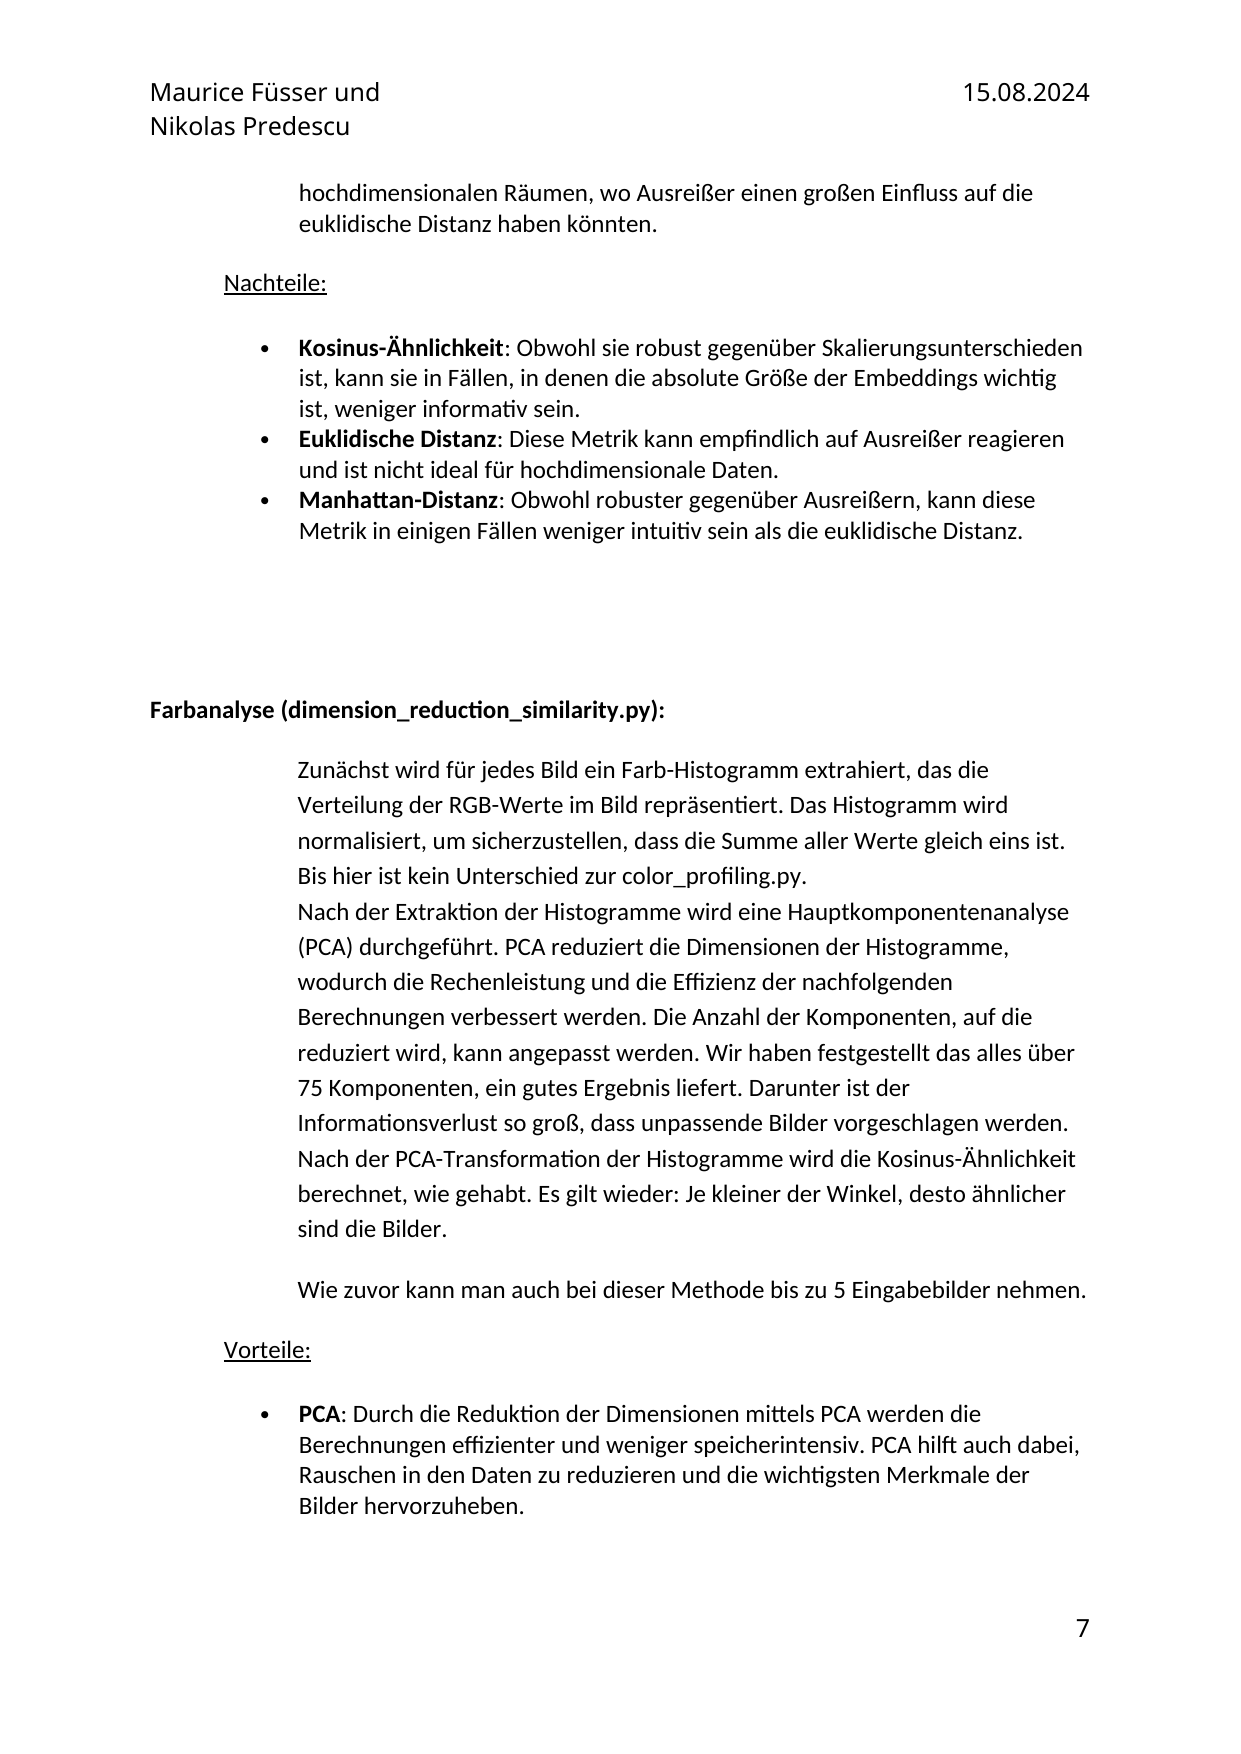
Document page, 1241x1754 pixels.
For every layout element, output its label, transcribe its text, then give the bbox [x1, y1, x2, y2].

list Euklidische Distanz: Diese Metrik kann empfindlich auf Ausreißer reagieren und ist nicht ideal für hochdimensionale Daten. [261, 423, 1090, 484]
text Farbanalyse (dimension_reduction_similarity.py): [150, 694, 1090, 724]
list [261, 177, 1090, 238]
list Manhattan-Distanz: Obwohl robuster gegenüber Ausreißern, kann diese Metrik in einigen Fällen weniger intuitiv sein als die euklidische Distanz. [261, 484, 1090, 546]
text Wie zuvor kann man auch bei dieser Methode bis zu 5 Eingabebilder nehmen. [297, 1274, 1090, 1304]
text Nach der Extraktion der Histogramme wird eine Hauptkomponentenanalyse (PCA) durchgeführt. PCA reduziert die Dimensionen der Histogramme, wodurch die Rechenleistung und die Effizienz der nachfolgenden Berechnungen verbessert werden. Die Anzahl der Komponenten, auf die reduziert wird, kann angepasst werden. Wir haben festgestellt das alles über 75 Komponenten, ein gutes Ergebnis liefert. Darunter ist der Informationsverlust so groß, dass unpassende Bilder vorgeschlagen werden. Nach der PCA-Transformation der Histogramme wird die Kosinus-Ähnlichkeit berechnet, wie gehabt. Es gilt wieder: Je kleiner der Winkel, desto ähnlicher sind die Bilder. [297, 896, 1090, 1244]
list Kosinus-Ähnlichkeit: Obwohl sie robust gegenüber Skalierungsunterschieden ist, kann sie in Fällen, in denen die absolute Größe der Embeddings wichtig ist, weniger informativ sein. [261, 332, 1090, 423]
text Zunächst wird für jedes Bild ein Farb-Histogramm extrahiert, das die Verteilung der RGB-Werte im Bild repräsentiert. Das Histogramm wird normalisiert, um sicherzustellen, dass die Summe aller Werte gleich eins ist. Bis hier ist kein Unterschied zur color_profiling.py. [297, 754, 1090, 891]
text Vorteile: [224, 1334, 1090, 1364]
text Nachteile: [224, 267, 1090, 298]
list PCA: Durch die Reduktion der Dimensionen mittels PCA werden die Berechnungen effizienter und weniger speicherintensiv. PCA hilft auch dabei, Rauschen in den Daten zu reduzieren und die wichtigsten Merkmale der Bilder hervorzuheben. [261, 1398, 1090, 1521]
